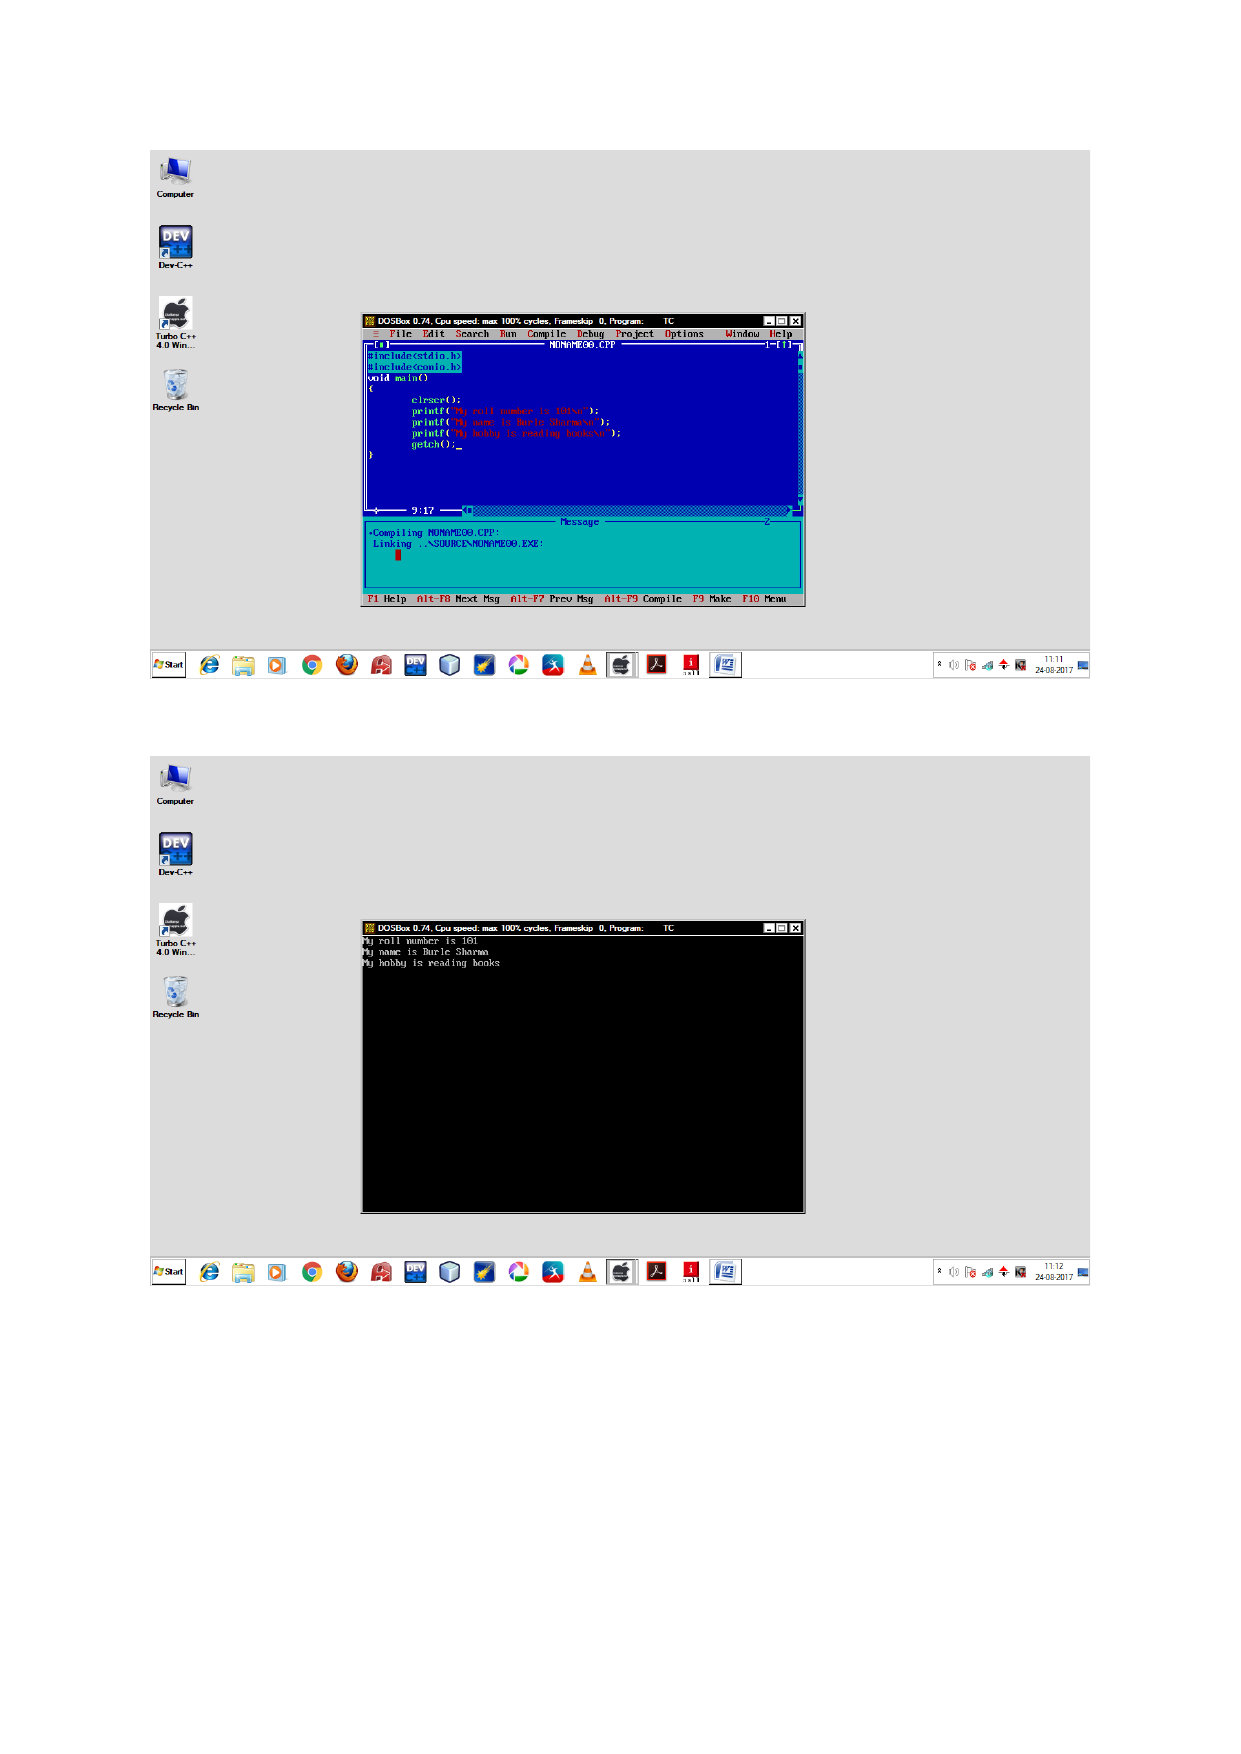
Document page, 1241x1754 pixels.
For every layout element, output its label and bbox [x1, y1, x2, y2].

picture [150, 150, 1091, 679]
picture [150, 756, 1091, 1286]
